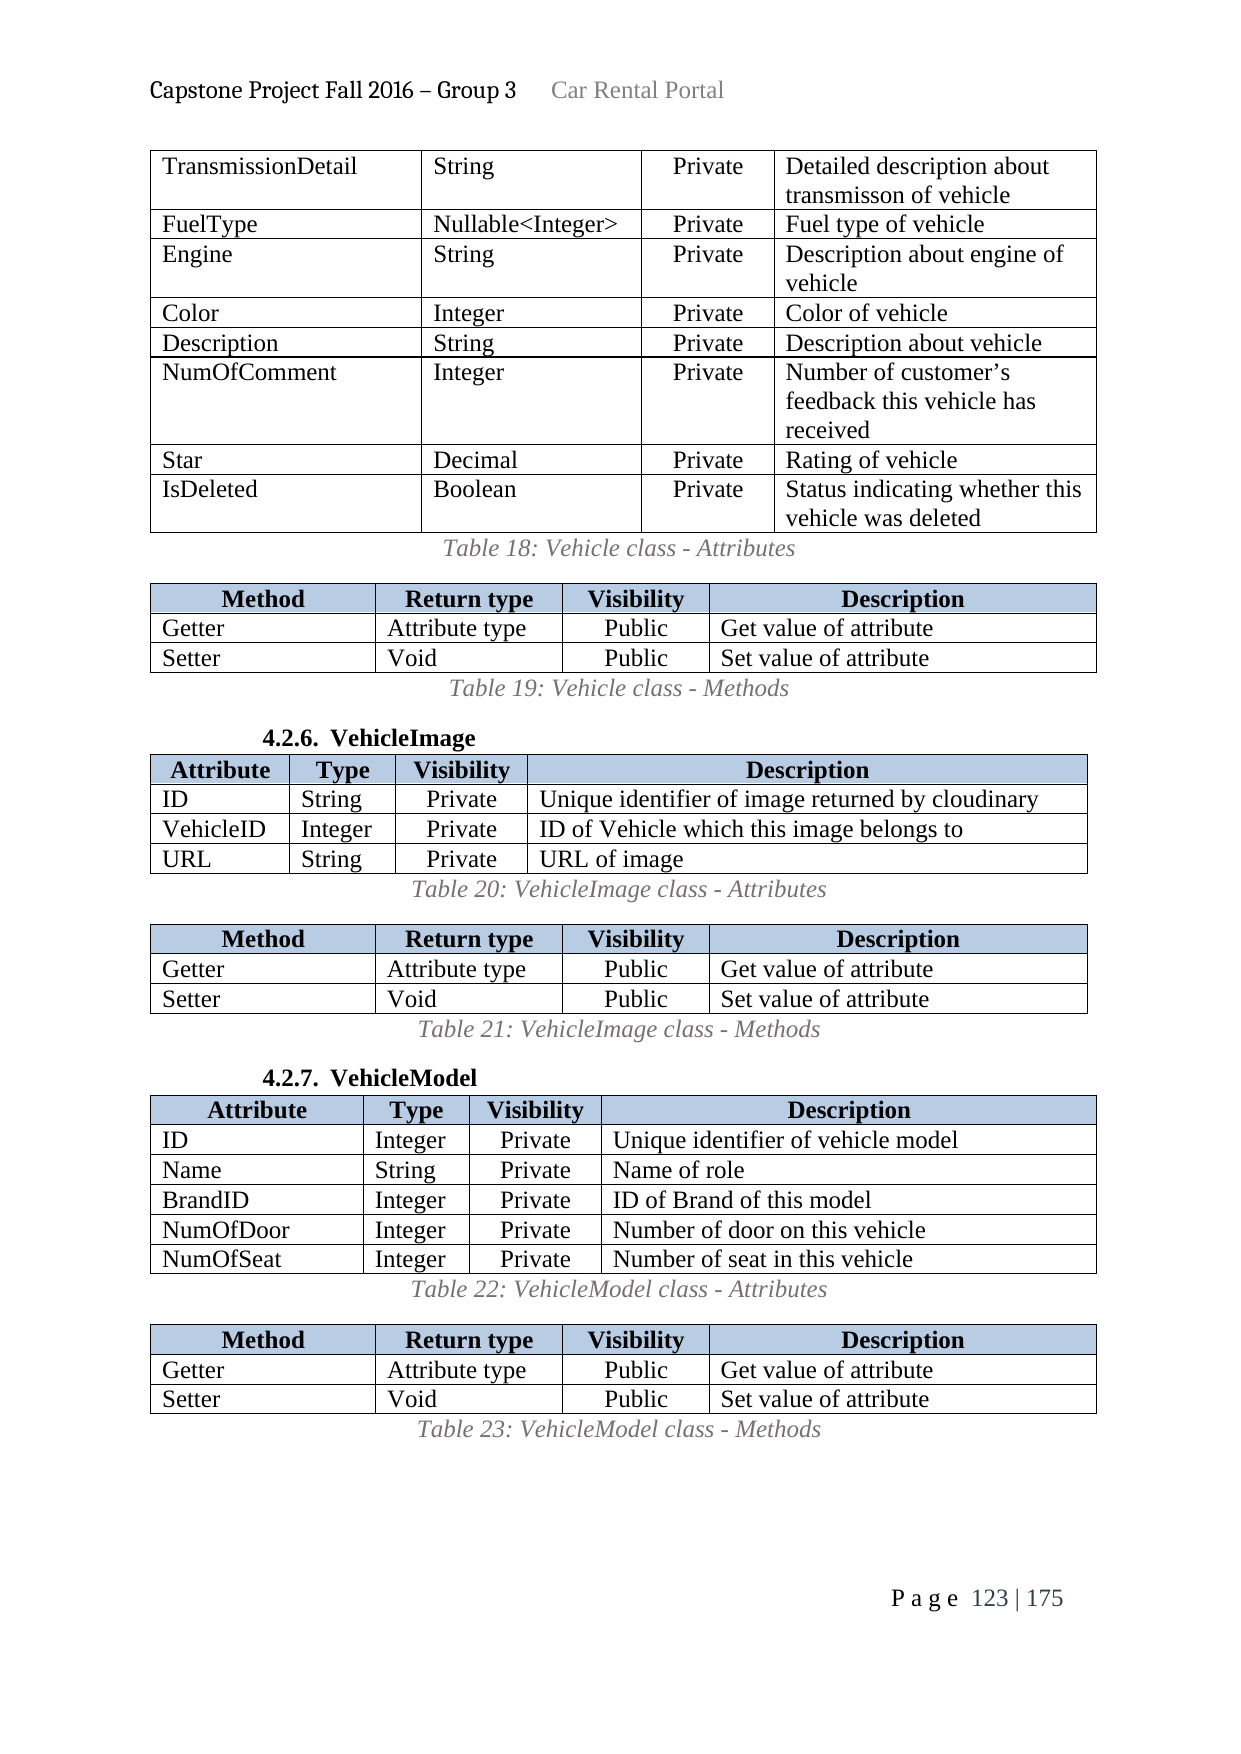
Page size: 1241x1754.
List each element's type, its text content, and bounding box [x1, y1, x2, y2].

table_cell Get value of attribute [710, 614, 1096, 642]
table_cell Integer [364, 1125, 469, 1154]
table_cell Private [470, 1185, 601, 1214]
table_cell Setter [151, 643, 375, 672]
table_cell Private [642, 298, 774, 327]
table_cell String [422, 328, 641, 356]
table_cell ID [151, 785, 289, 813]
table_cell Get value of attribute [710, 1355, 1096, 1383]
table_cell Getter [151, 954, 375, 983]
table_cell Attribute type [376, 614, 562, 642]
table_header Method [151, 584, 375, 612]
table_header Visibility [563, 925, 709, 953]
table_cell Integer [364, 1215, 469, 1243]
table_header Attribute [151, 1096, 363, 1124]
table_cell Private [396, 814, 527, 843]
table_cell Color of vehicle [775, 298, 1096, 327]
table_cell Void [376, 1385, 562, 1413]
table_header Description [602, 1096, 1096, 1124]
table_cell Description about engine of vehicle [775, 239, 1096, 297]
table_header Description [710, 584, 1096, 612]
table_cell Attribute type [376, 1355, 562, 1383]
table_cell Public [563, 1385, 709, 1413]
table_header Return type [376, 584, 562, 612]
table_cell NumOfSeat [151, 1245, 363, 1273]
table_header Method [151, 925, 375, 953]
table_cell String [364, 1155, 469, 1184]
table_header Description [710, 925, 1087, 953]
table_cell Number of door on this vehicle [602, 1215, 1096, 1243]
table_cell Description [151, 328, 421, 356]
table_cell Private [642, 445, 774, 473]
text Table 19: Vehicle class - Methods [150, 673, 1090, 702]
table_cell Detailed description about transmisson of vehicle [775, 151, 1096, 208]
table_cell Integer [364, 1185, 469, 1214]
table_cell Setter [151, 1385, 375, 1413]
table_cell Status indicating whether this vehicle was deleted [775, 475, 1096, 532]
table_cell String [290, 785, 395, 813]
table_cell IsDeleted [151, 475, 421, 532]
table_cell VehicleID [151, 814, 289, 843]
table_cell ID [151, 1125, 363, 1154]
table_header Type [290, 755, 395, 783]
table_cell String [422, 151, 641, 208]
table_header Description [528, 755, 1087, 783]
table_cell Setter [151, 984, 375, 1013]
table_cell Private [642, 210, 774, 238]
table_cell Private [396, 785, 527, 813]
table_cell Decimal [422, 445, 641, 473]
text Table 20: VehicleImage class - Attributes [150, 874, 1090, 903]
table_cell Void [376, 643, 562, 672]
table_cell Rating of vehicle [775, 445, 1096, 473]
table_cell Attribute type [376, 954, 562, 983]
table_cell Name [151, 1155, 363, 1184]
table_cell Private [470, 1125, 601, 1154]
table_header Visibility [396, 755, 527, 783]
table_cell Integer [290, 814, 395, 843]
table_header Return type [376, 925, 562, 953]
table_header Type [364, 1096, 469, 1124]
table_cell Color [151, 298, 421, 327]
table_cell Set value of attribute [710, 984, 1087, 1013]
table_cell Star [151, 445, 421, 473]
table_cell String [290, 844, 395, 873]
table_cell Private [470, 1245, 601, 1273]
table_cell Public [563, 954, 709, 983]
table_cell BrandID [151, 1185, 363, 1214]
table_cell Private [642, 358, 774, 444]
table_cell Getter [151, 1355, 375, 1383]
table_cell Private [642, 239, 774, 297]
table_cell Number of seat in this vehicle [602, 1245, 1096, 1273]
table_cell Name of role [602, 1155, 1096, 1184]
table_cell Engine [151, 239, 421, 297]
table_cell ID of Brand of this model [602, 1185, 1096, 1214]
table_cell Boolean [422, 475, 641, 532]
table_cell URL [151, 844, 289, 873]
table_cell Integer [422, 358, 641, 444]
table_header Attribute [151, 755, 289, 783]
table_cell Set value of attribute [710, 643, 1096, 672]
table_cell Nullable<Integer> [422, 210, 641, 238]
table_cell Number of customer’s feedback this vehicle has received [775, 358, 1096, 444]
table_cell Fuel type of vehicle [775, 210, 1096, 238]
table_header Return type [376, 1325, 562, 1354]
table_cell Private [642, 328, 774, 356]
table_header Visibility [563, 584, 709, 612]
table_header Method [151, 1325, 375, 1354]
table_cell String [422, 239, 641, 297]
table_cell Private [470, 1215, 601, 1243]
text Table 21: VehicleImage class - Methods [150, 1014, 1090, 1043]
table_cell Public [563, 984, 709, 1013]
table_cell Public [563, 643, 709, 672]
table_header Visibility [563, 1325, 709, 1354]
table_cell Private [642, 475, 774, 532]
table_cell NumOfComment [151, 358, 421, 444]
table_cell Public [563, 614, 709, 642]
table_header Description [710, 1325, 1096, 1354]
table_cell Public [563, 1355, 709, 1383]
table_cell Get value of attribute [710, 954, 1087, 983]
table_cell ID of Vehicle which this image belongs to [528, 814, 1087, 843]
text Table 18: Vehicle class - Attributes [150, 533, 1090, 562]
table_cell URL of image [528, 844, 1087, 873]
table_cell Unique identifier of vehicle model [602, 1125, 1096, 1154]
subtitle VehicleImage [262, 723, 1090, 751]
table_cell Description about vehicle [775, 328, 1096, 356]
table_cell Getter [151, 614, 375, 642]
table_cell Private [642, 151, 774, 208]
table_cell Private [470, 1155, 601, 1184]
table_header Visibility [470, 1096, 601, 1124]
table_cell Unique identifier of image returned by cloudinary [528, 785, 1087, 813]
table_cell Set value of attribute [710, 1385, 1096, 1413]
table_cell FuelType [151, 210, 421, 238]
table_cell Void [376, 984, 562, 1013]
table_cell TransmissionDetail [151, 151, 421, 208]
subtitle VehicleModel [262, 1063, 1090, 1092]
text Table 22: VehicleModel class - Attributes [150, 1274, 1090, 1303]
table_cell Private [396, 844, 527, 873]
table_cell Integer [422, 298, 641, 327]
table_cell NumOfDoor [151, 1215, 363, 1243]
table_cell Integer [364, 1245, 469, 1273]
text Table 23: VehicleModel class - Methods [150, 1414, 1090, 1443]
